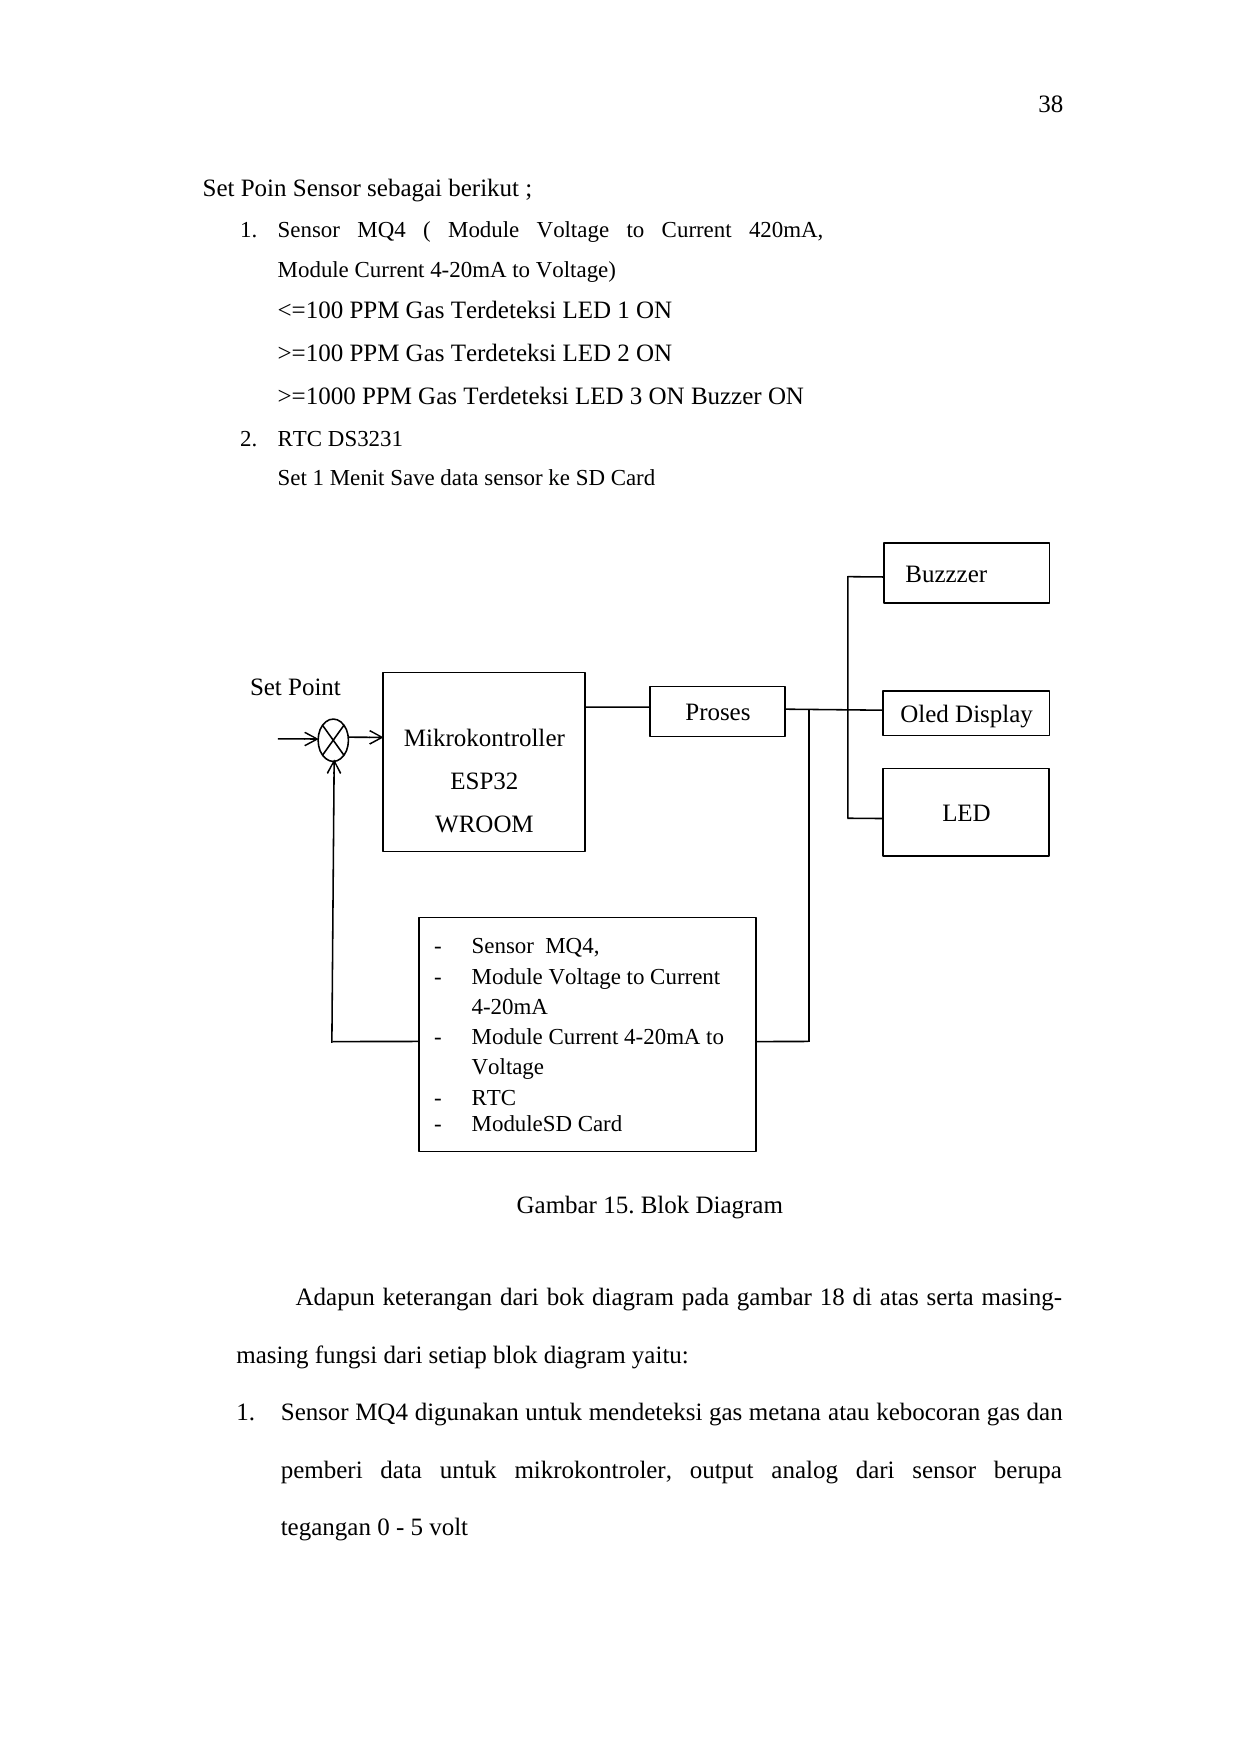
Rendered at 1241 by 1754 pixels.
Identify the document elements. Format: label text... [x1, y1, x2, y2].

text Adapun keterangan dari bok diagram pada gambar 18 di atas serta masing-masing fungsi dari setiap blok diagram yaitu: [236, 1282, 1063, 1369]
list Sensor MQ4 digunakan untuk mendeteksi gas metana atau kebocoran gas dan pemberi data untuk mikrokontroler, output analog dari sensor berupa tegangan 0 - 5 volt [236, 1397, 1063, 1541]
text Gambar 18. Blok Diagram [236, 1190, 1063, 1218]
